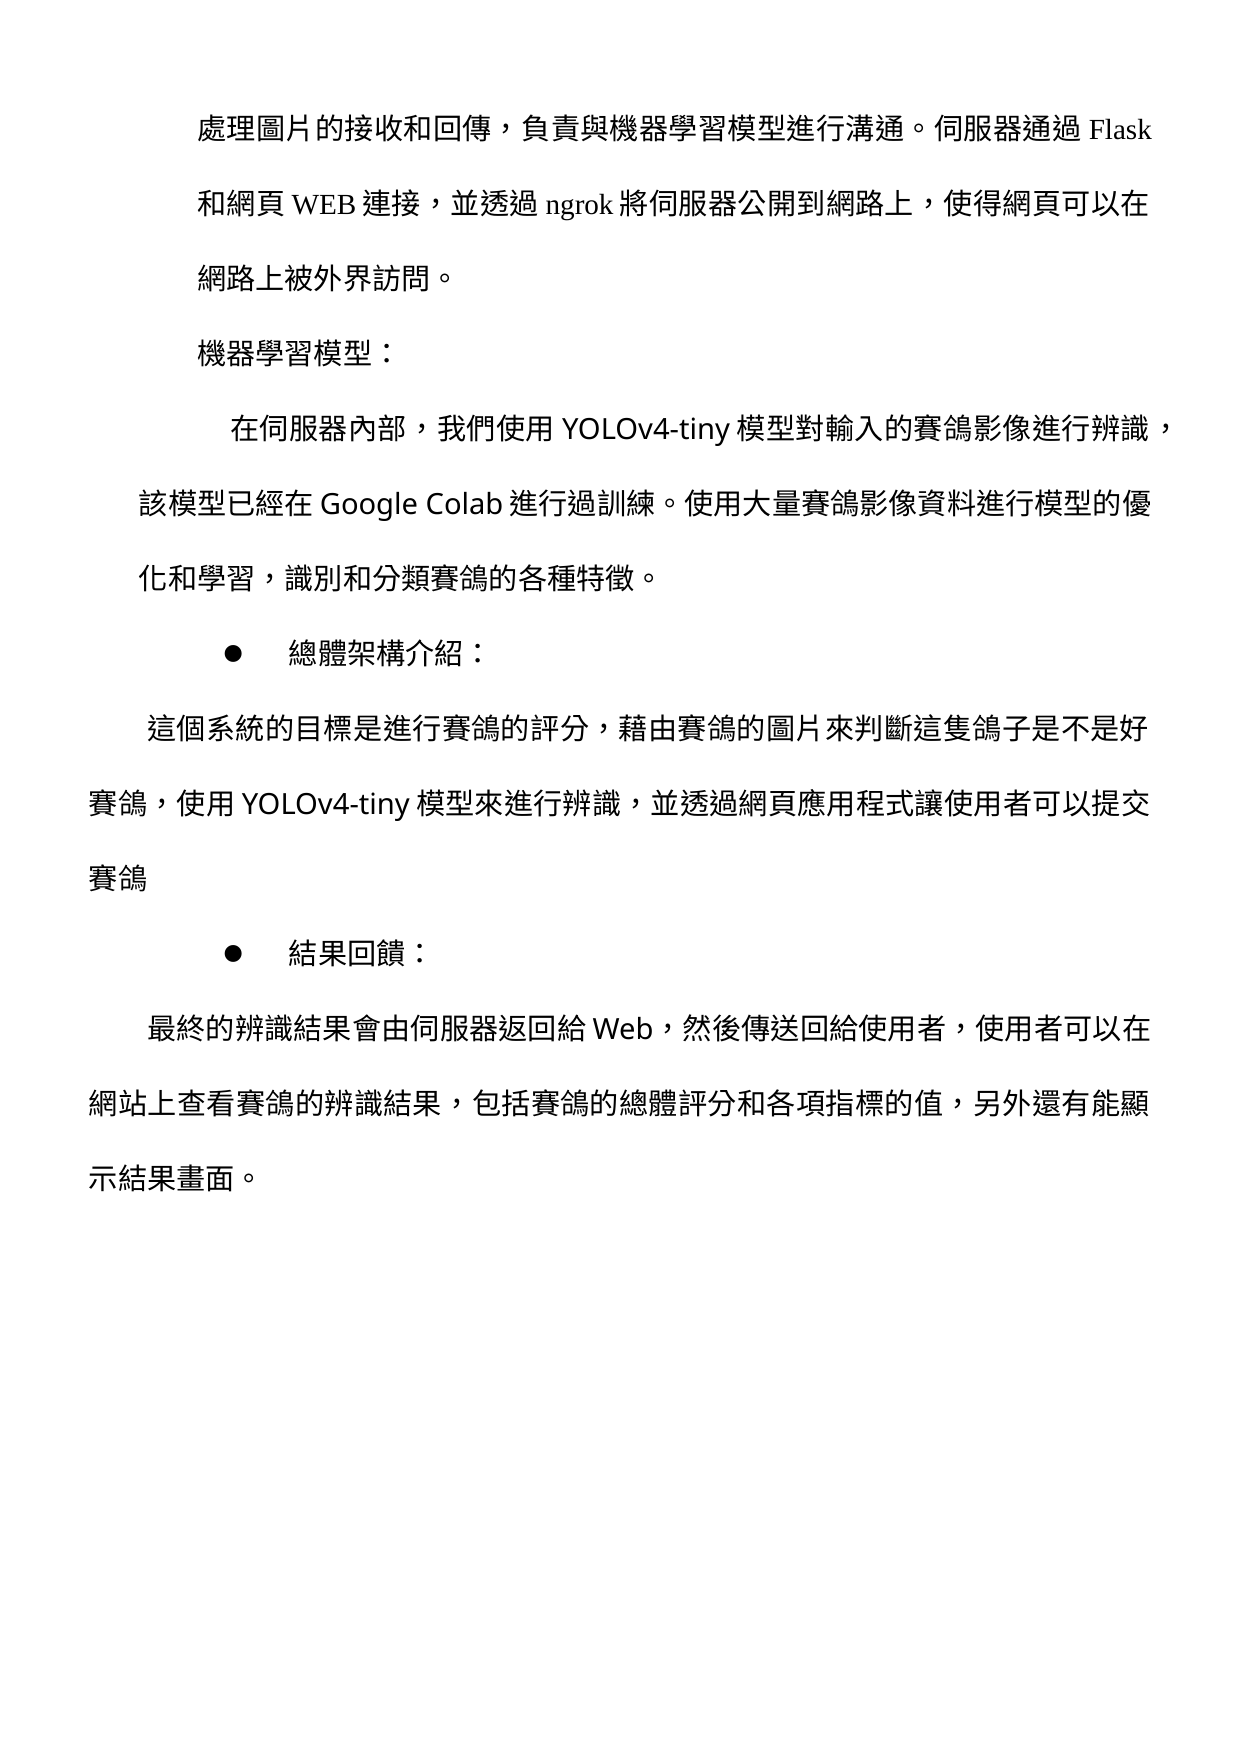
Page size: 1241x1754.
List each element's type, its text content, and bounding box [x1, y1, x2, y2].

text 最終的辨識結果會由伺服器返回給Web，然後傳送回給使用者，使用者可以在網站上查看賽鴿的辨識結果，包括賽鴿的總體評分和各項指標的值，另外還有能顯示結果畫面。 [89, 989, 1152, 1214]
text 這個系統的目標是進行賽鴿的評分，藉由賽鴿的圖片來判斷這隻鴿子是不是好賽鴿，使用YOLOv4-tiny模型來進行辨識，並透過網頁應用程式讓使用者可以提交賽鴿 [89, 689, 1152, 914]
list 機器學習模型： [197, 314, 1152, 389]
text 在伺服器內部，我們使用YOLOv4-tiny模型對輸入的賽鴿影像進行辨識，該模型已經在Google Colab進行過訓練。使用大量賽鴿影像資料進行模型的優化和學習，識別和分類賽鴿的各種特徵。 [139, 389, 1152, 614]
list 結果回饋： [164, 914, 1152, 989]
list 處理圖片的接收和回傳，負責與機器學習模型進行溝通。伺服器通過Flask和網頁WEB連接，並透過ngrok將伺服器公開到網路上，使得網頁可以在網路上被外界訪問。 [197, 89, 1152, 314]
list 總體架構介紹： [164, 614, 1152, 689]
